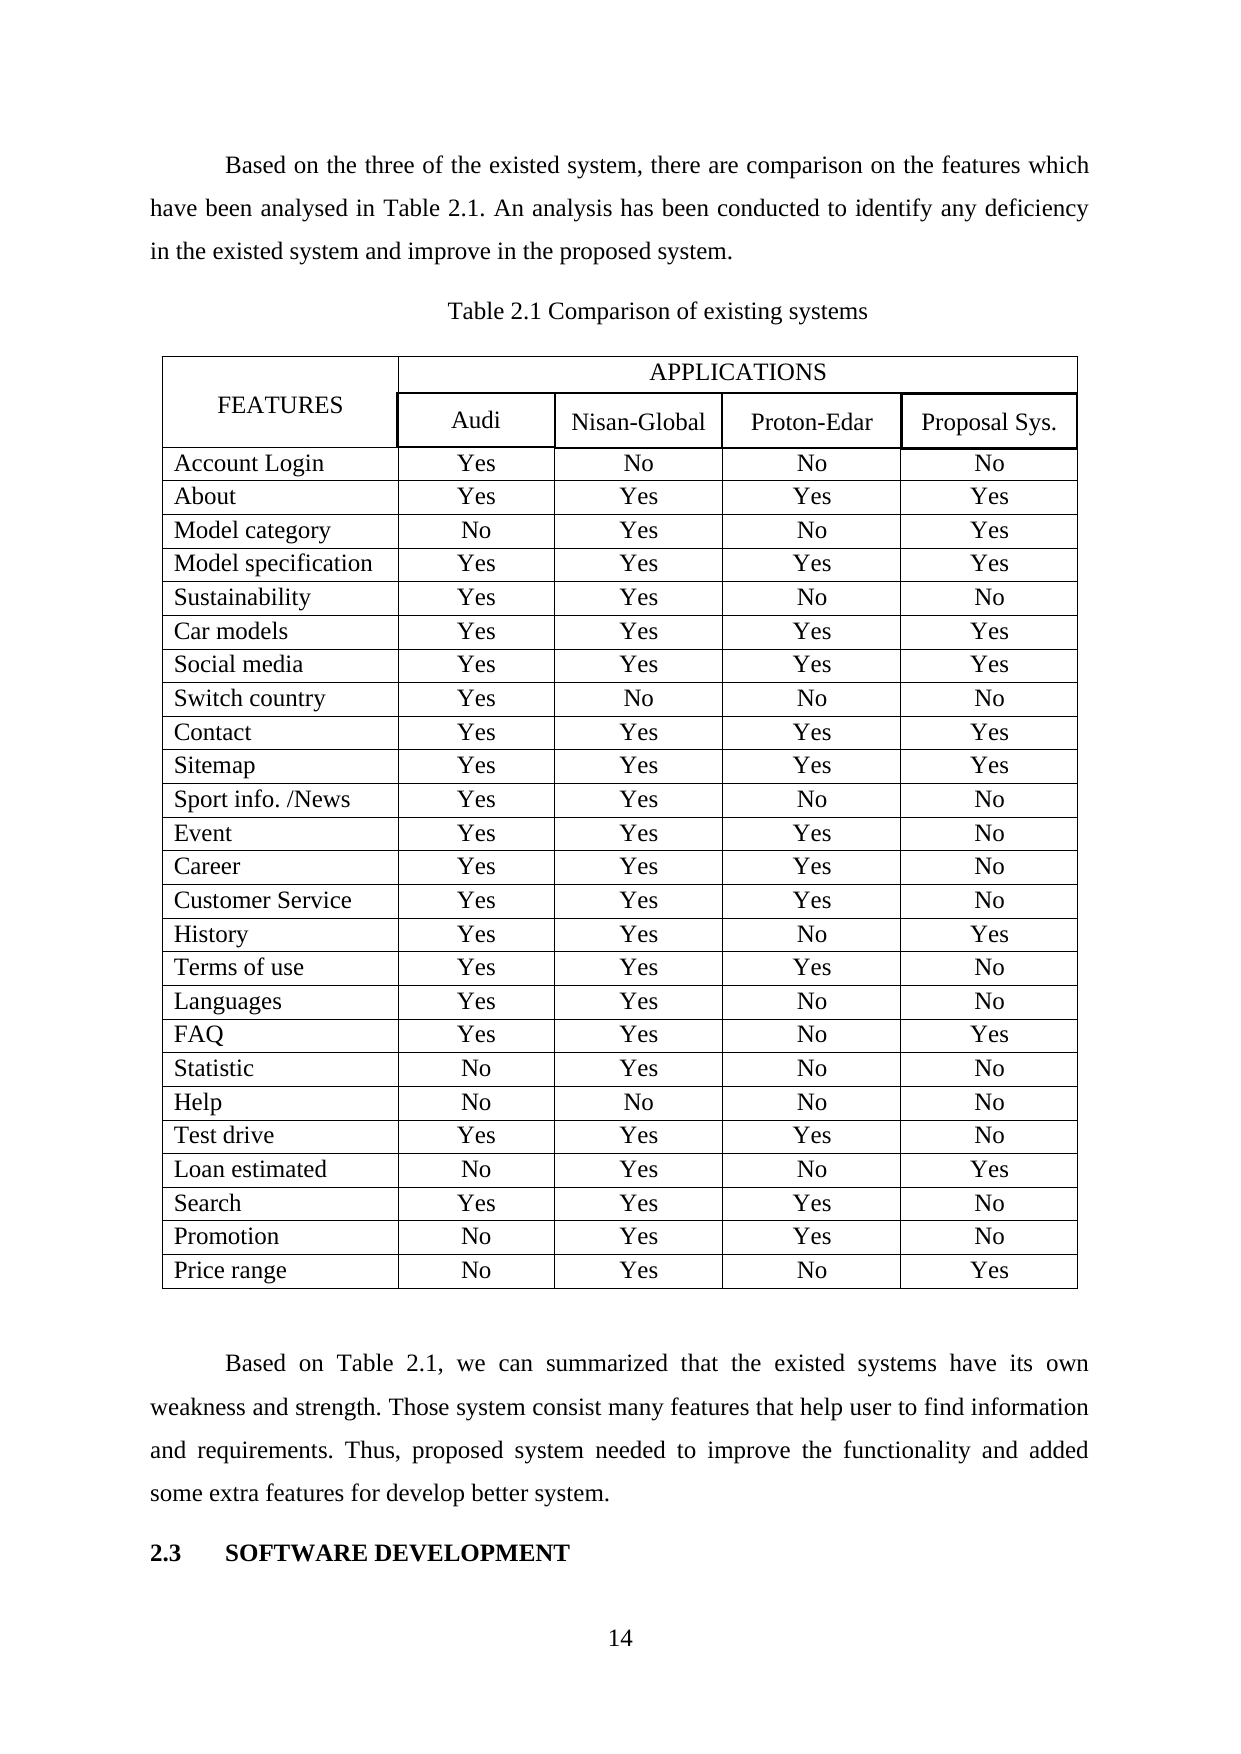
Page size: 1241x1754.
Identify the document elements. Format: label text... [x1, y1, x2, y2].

table_cell Yes [399, 851, 554, 884]
table_cell Terms of use [163, 952, 398, 985]
text Based on Table 2.1, we can summarized that the existed systems have its own weakness and strength. Those system consist many features that help user to find information and requirements. Thus, proposed system needed to improve the functionality and added some extra features for develop better system. [150, 1348, 1090, 1507]
table_cell Yes [555, 1053, 722, 1086]
table_cell Yes [555, 1020, 722, 1052]
table_cell Price range [163, 1255, 398, 1288]
table_cell No [901, 952, 1077, 985]
table_cell Yes [555, 885, 722, 918]
text Based on the three of the existed system, there are comparison on the features which have been analysed in Table 2.1. An analysis has been conducted to identify any deficiency in the existed system and improve in the proposed system. [150, 150, 1090, 265]
table_cell Sustainability [163, 582, 398, 615]
table_cell Yes [399, 818, 554, 850]
table_cell Yes [555, 549, 722, 581]
table_cell Yes [901, 750, 1077, 783]
table_cell Yes [555, 784, 722, 817]
table_cell No [901, 683, 1077, 716]
table_cell Yes [555, 818, 722, 850]
table_cell Sitemap [163, 750, 398, 783]
text 2.3 SOFTWARE DEVELOPMENT [150, 1538, 1090, 1566]
table_cell No [901, 582, 1077, 615]
table_cell No [723, 683, 900, 716]
text Table 2.1 Comparison of existing systems [150, 296, 1090, 325]
table_cell No [399, 1087, 554, 1119]
table_cell Account Login [163, 448, 398, 480]
table_cell Yes [901, 1154, 1077, 1187]
table_cell Promotion [163, 1221, 398, 1254]
table_cell Social media [163, 650, 398, 682]
table_cell No [723, 449, 900, 480]
table_cell Yes [399, 549, 554, 581]
table_cell Yes [399, 986, 554, 1018]
table_cell Yes [399, 717, 554, 749]
table_cell Yes [555, 582, 722, 615]
table_cell Yes [723, 1121, 900, 1153]
table_cell Yes [723, 952, 900, 985]
table_cell Loan estimated [163, 1154, 398, 1187]
table_cell Car models [163, 616, 398, 648]
table_cell No [901, 450, 1077, 480]
table_header FEATURES [163, 357, 398, 447]
table_cell No [723, 515, 900, 547]
table_cell No [901, 986, 1077, 1018]
table_cell Yes [901, 616, 1077, 648]
table_cell Yes [555, 851, 722, 884]
table_cell Yes [723, 549, 900, 581]
table_cell History [163, 919, 398, 951]
table_cell Test drive [163, 1121, 398, 1153]
table_cell No [399, 515, 554, 547]
table_cell No [723, 986, 900, 1018]
table_cell Yes [901, 650, 1077, 682]
table_cell Yes [901, 481, 1077, 514]
table_cell No [901, 1221, 1077, 1254]
table_cell Yes [901, 717, 1077, 749]
table_cell FAQ [163, 1020, 398, 1052]
table_cell Yes [723, 1221, 900, 1254]
table_cell No [723, 1053, 900, 1086]
table_cell Yes [555, 750, 722, 783]
table_cell Customer Service [163, 885, 398, 918]
table_cell Yes [723, 851, 900, 884]
table_cell No [901, 1188, 1077, 1220]
table_cell Yes [555, 616, 722, 648]
table_cell Yes [723, 650, 900, 682]
table_cell Yes [399, 1020, 554, 1052]
table_cell Yes [555, 1221, 722, 1254]
table_cell Model category [163, 515, 398, 547]
table_cell Yes [901, 1255, 1077, 1288]
table_cell Yes [555, 1121, 722, 1153]
table_cell Event [163, 818, 398, 850]
table_cell No [399, 1221, 554, 1254]
table_cell Statistic [163, 1053, 398, 1086]
table_cell Yes [901, 549, 1077, 581]
table_cell Yes [399, 448, 554, 480]
table_cell No [901, 784, 1077, 817]
table_cell No [723, 1255, 900, 1288]
table_cell No [723, 1087, 900, 1119]
table_cell Yes [555, 1255, 722, 1288]
table_cell Yes [723, 717, 900, 749]
table_cell Yes [399, 1188, 554, 1220]
table_header APPLICATIONS [399, 357, 1077, 392]
table_cell Yes [901, 1020, 1077, 1052]
table_cell No [723, 582, 900, 615]
table_cell Yes [555, 952, 722, 985]
table_cell No [555, 683, 722, 716]
table_cell Yes [723, 1188, 900, 1220]
table_cell Yes [901, 919, 1077, 951]
table_cell No [555, 449, 722, 480]
table_cell Yes [901, 515, 1077, 547]
table_cell No [901, 818, 1077, 850]
table_cell Yes [723, 750, 900, 783]
table_cell No [399, 1053, 554, 1086]
table_cell Yes [723, 885, 900, 918]
table_cell Yes [723, 818, 900, 850]
table_cell No [901, 1087, 1077, 1119]
table_cell No [399, 1154, 554, 1187]
table_cell Model specification [163, 549, 398, 581]
table_cell Career [163, 851, 398, 884]
table_cell No [901, 885, 1077, 918]
table_cell Yes [555, 1188, 722, 1220]
table_cell Yes [399, 650, 554, 682]
table_cell Yes [399, 784, 554, 817]
table_cell Contact [163, 717, 398, 749]
table_cell Yes [399, 1121, 554, 1153]
table_cell Yes [555, 481, 722, 514]
table_cell Yes [399, 919, 554, 951]
table_cell Yes [555, 515, 722, 547]
table_cell Yes [399, 683, 554, 716]
table_cell No [901, 851, 1077, 884]
table_cell Languages [163, 986, 398, 1018]
table_cell Yes [555, 986, 722, 1018]
table_cell Switch country [163, 683, 398, 716]
table_cell No [723, 1154, 900, 1187]
table_cell Yes [399, 885, 554, 918]
table_cell Yes [399, 481, 554, 514]
table_cell About [163, 481, 398, 514]
table_cell Yes [399, 616, 554, 648]
table_cell No [555, 1087, 722, 1119]
table_cell Yes [555, 717, 722, 749]
table_cell Yes [555, 1154, 722, 1187]
table_cell Yes [555, 919, 722, 951]
table_cell Sport info. /News [163, 784, 398, 817]
table_cell Yes [399, 582, 554, 615]
table_cell No [901, 1121, 1077, 1153]
table_cell No [723, 919, 900, 951]
table_cell No [901, 1053, 1077, 1086]
table_cell Yes [399, 952, 554, 985]
table_cell No [399, 1255, 554, 1288]
table_cell Yes [399, 750, 554, 783]
table_cell Help [163, 1087, 398, 1119]
table_cell Yes [555, 650, 722, 682]
table_cell Yes [723, 616, 900, 648]
table_cell No [723, 1020, 900, 1052]
table_cell No [723, 784, 900, 817]
table_cell Yes [723, 481, 900, 514]
table_cell Search [163, 1188, 398, 1220]
